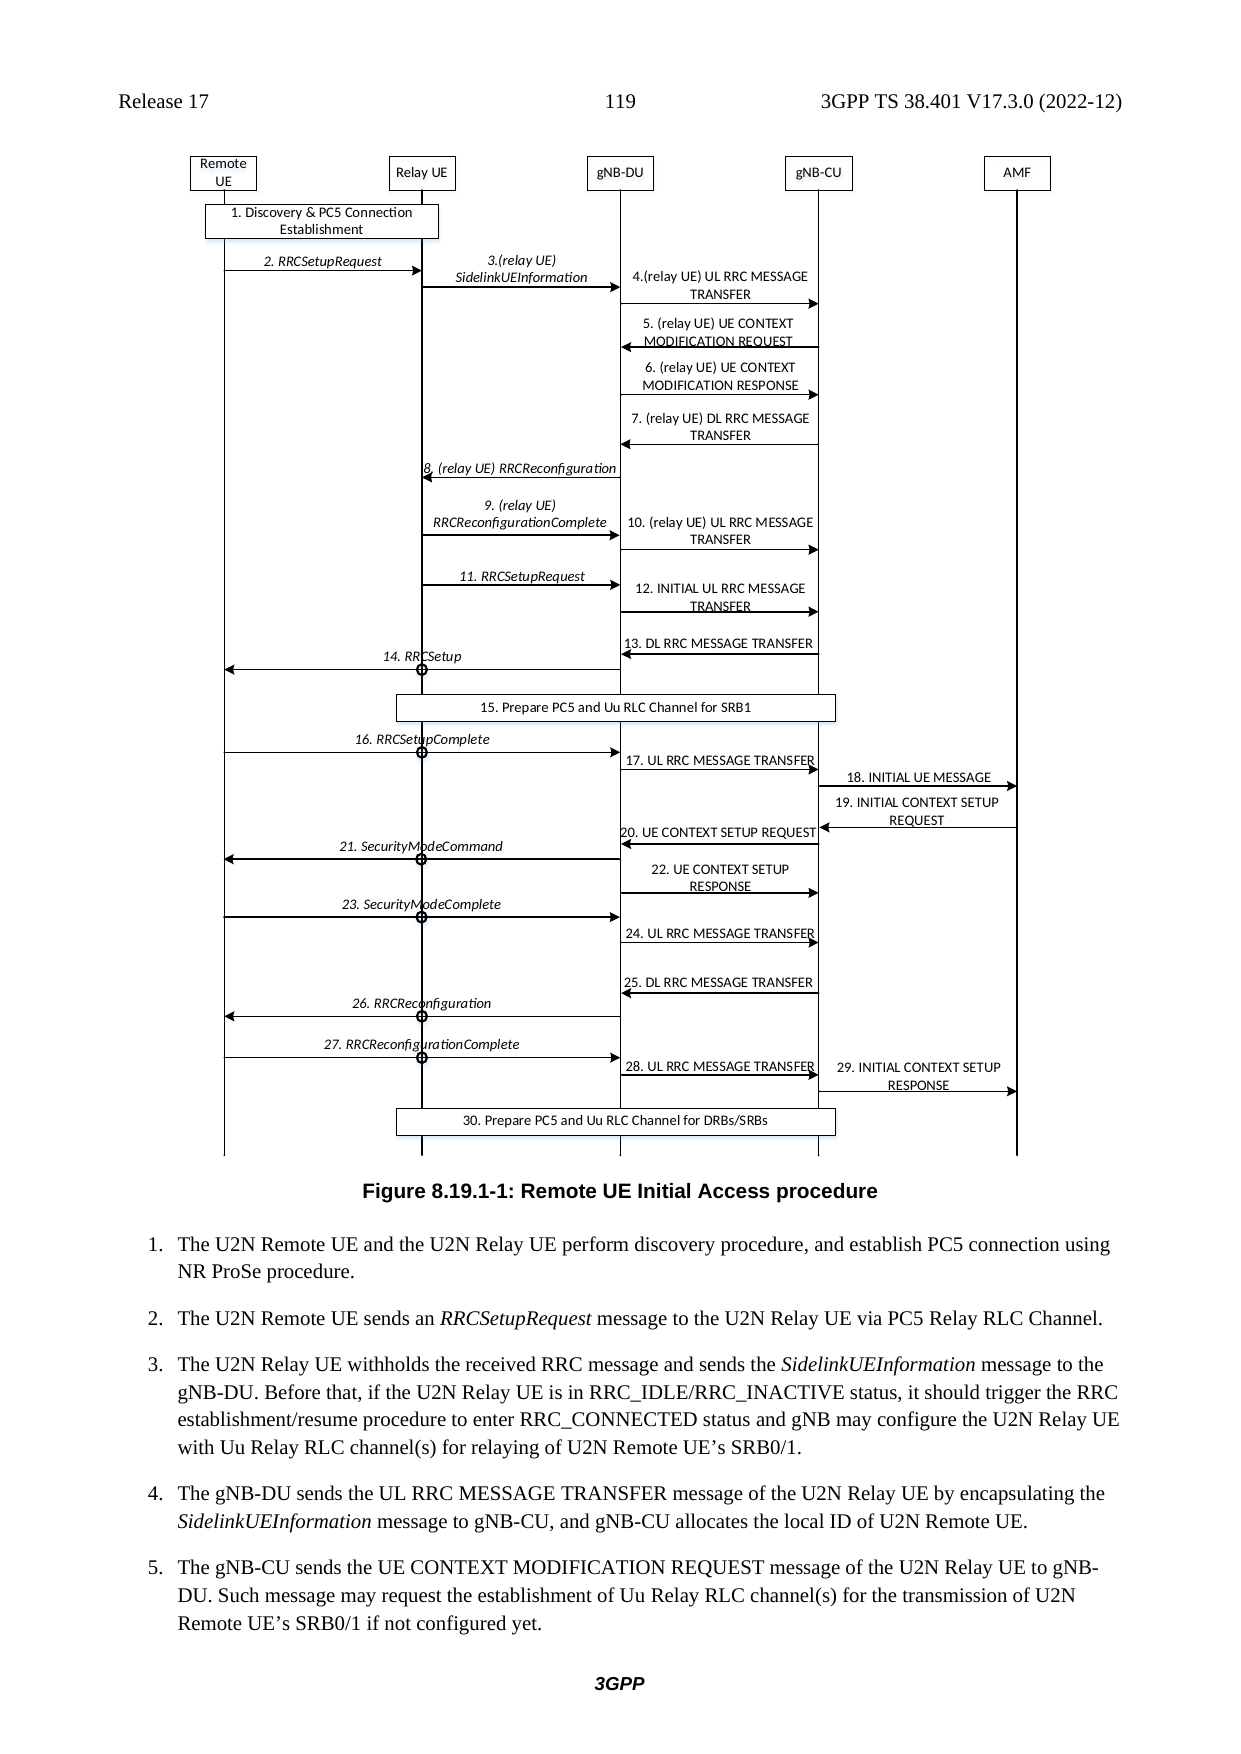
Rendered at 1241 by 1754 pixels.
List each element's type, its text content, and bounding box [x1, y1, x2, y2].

text 3. The U2N Relay UE withholds the received RRC message and sends the SidelinkUEInformation message to the gNB-DU. Before that, if the U2N Relay UE is in RRC_IDLE/RRC_INACTIVE status, it should trigger the RRC establishment/resume procedure to enter RRC_CONNECTED status and gNB may configure the U2N Relay UE with Uu Relay RLC channel(s) for relaying of U2N Remote UE’s SRB0/1. [148, 1352, 1122, 1459]
text 5. The gNB-CU sends the UE CONTEXT MODIFICATION REQUEST message of the U2N Relay UE to gNB-DU. Such message may request the establishment of Uu Relay RLC channel(s) for the transmission of U2N Remote UE’s SRB0/1 if not configured yet. [148, 1555, 1122, 1634]
text 4. The gNB-DU sends the UL RRC MESSAGE TRANSFER message of the U2N Relay UE by encapsulating the SidelinkUEInformation message to gNB-CU, and gNB-CU allocates the local ID of U2N Remote UE. [148, 1481, 1122, 1533]
text 2. The U2N Remote UE sends an RRCSetupRequest message to the U2N Relay UE via PC5 Relay RLC Channel. [148, 1306, 1122, 1330]
text Figure 8.19.1-1: Remote UE Initial Access procedure [118, 1179, 1122, 1203]
text 1. The U2N Remote UE and the U2N Relay UE perform discovery procedure, and establish PC5 connection using NR ProSe procedure. [148, 1232, 1122, 1283]
